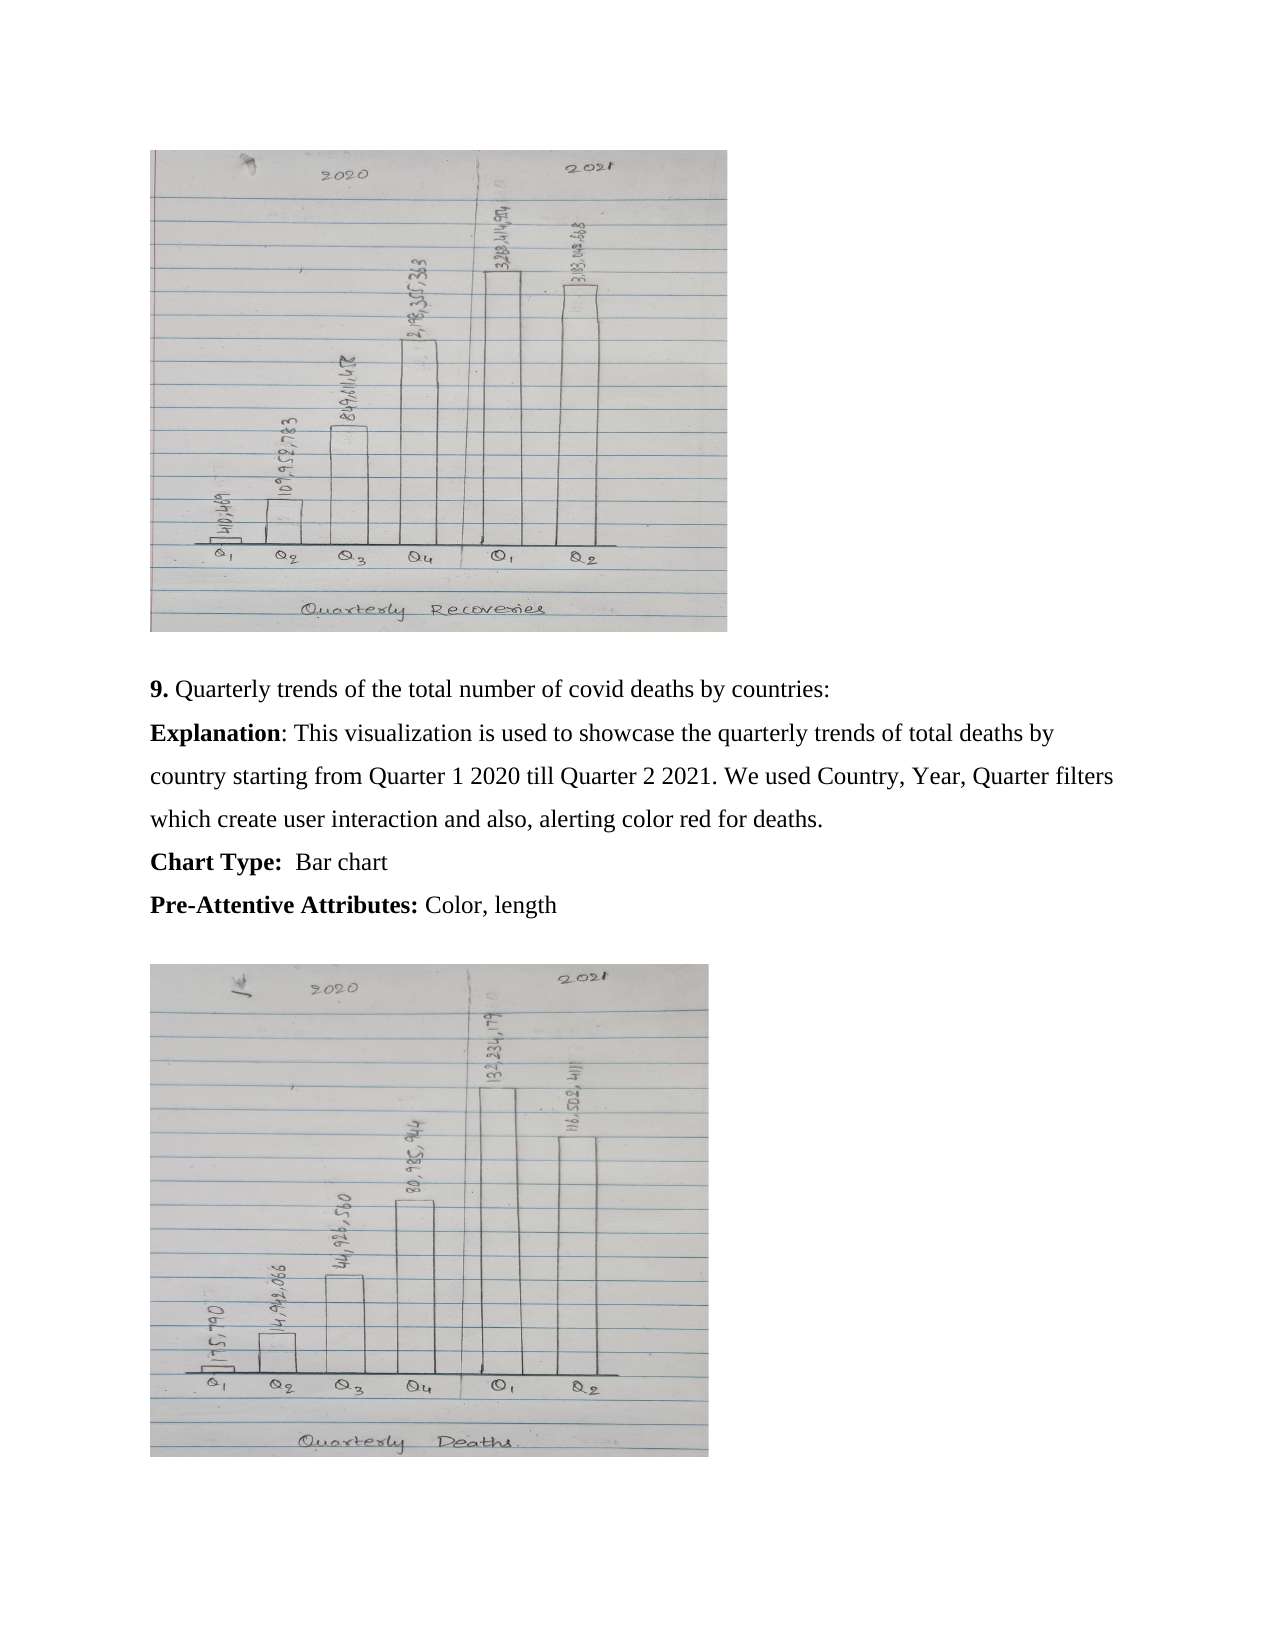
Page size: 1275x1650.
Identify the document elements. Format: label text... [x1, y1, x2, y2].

picture [150, 964, 709, 1457]
picture [150, 150, 728, 632]
text 9. Quarterly trends of the total number of covid deaths by countries: [150, 674, 1125, 703]
text Pre-Attentive Attributes: Color, length [150, 890, 1125, 919]
text Explanation: This visualization is used to showcase the quarterly trends of total deaths by country ​​starting from Quarter 1 2020 till Quarter 2 2021. We used Country, Year, Quarter filters which create user interaction and also, alerting color red for deaths. [150, 718, 1125, 833]
text Chart Type: Bar chart [150, 847, 1125, 876]
